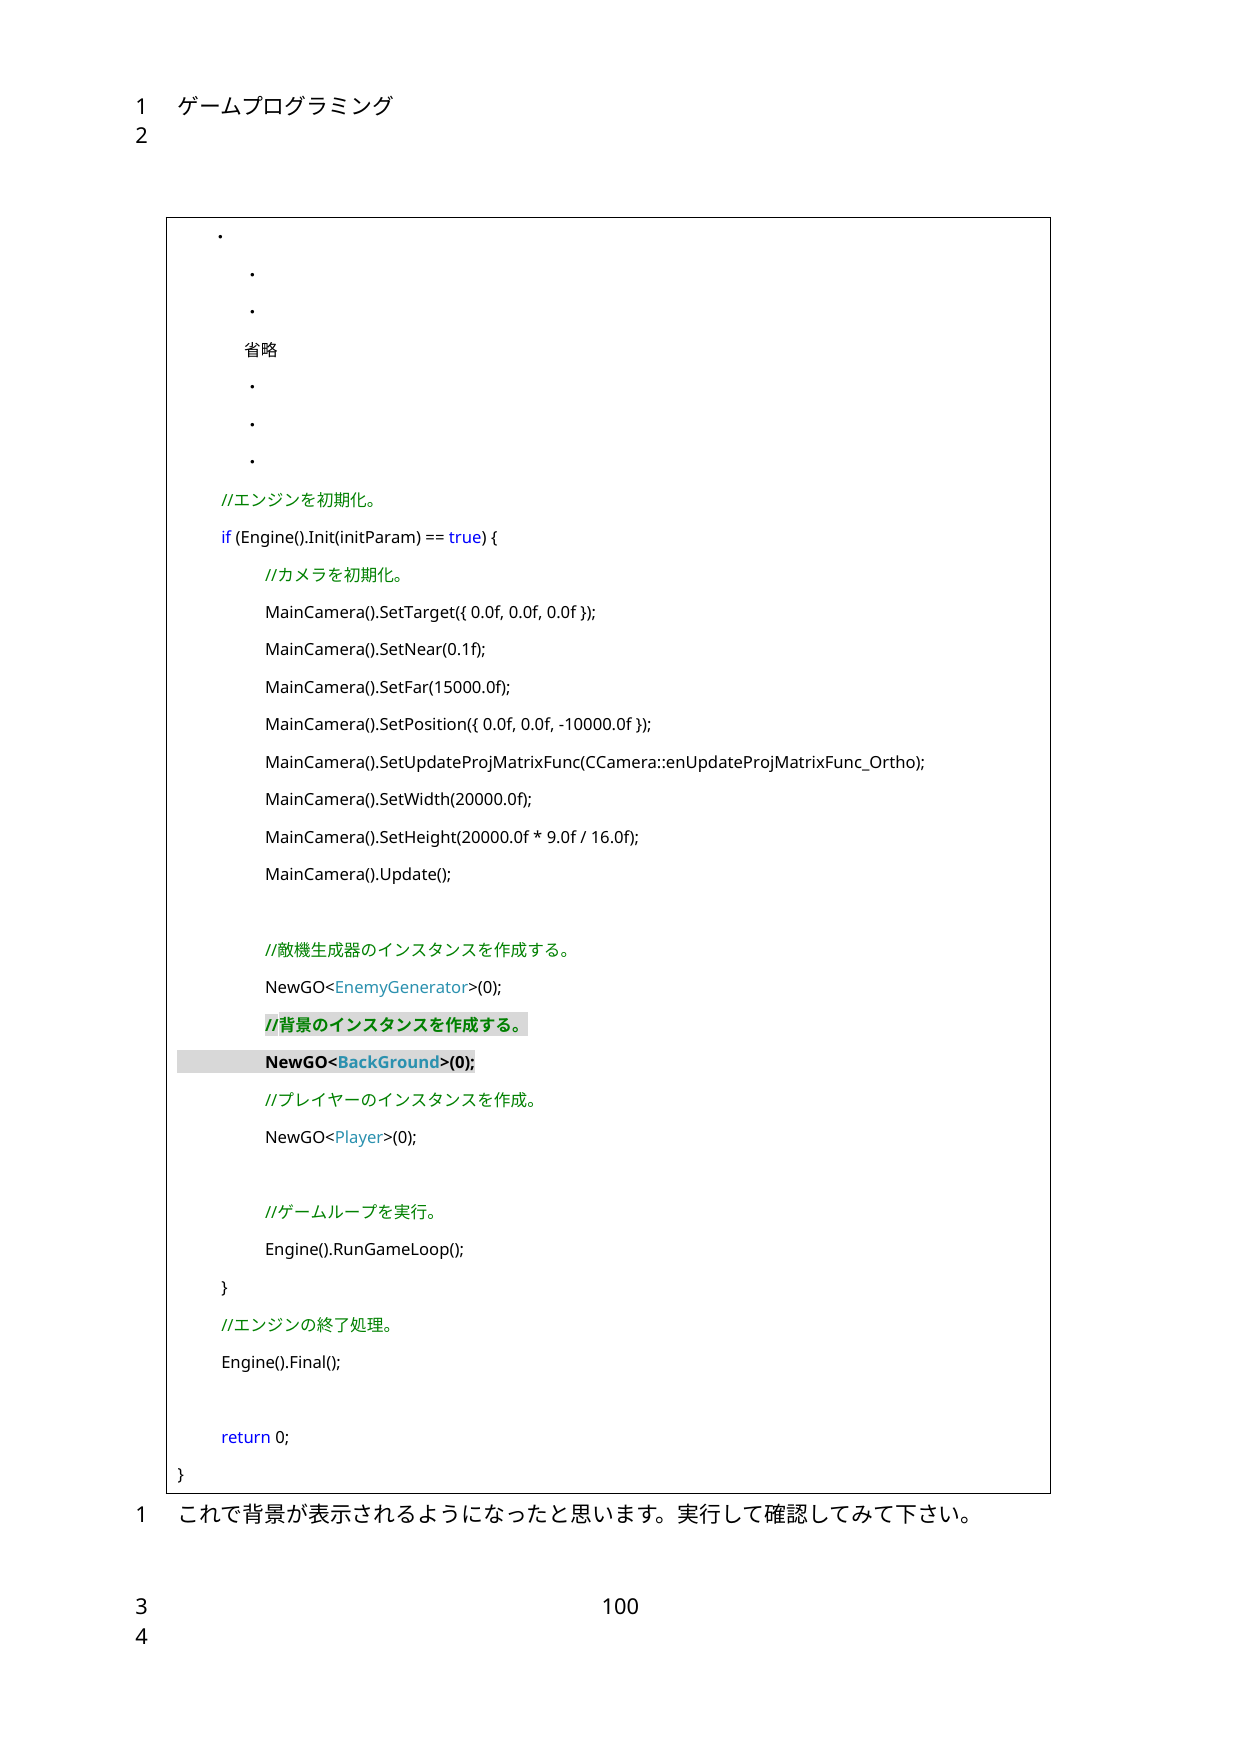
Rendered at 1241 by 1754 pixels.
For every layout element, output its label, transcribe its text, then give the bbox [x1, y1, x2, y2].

text これで背景が表示されるようになったと思います。実行して確認してみて下さい。 [177, 1494, 1063, 1531]
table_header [167, 218, 1050, 1493]
